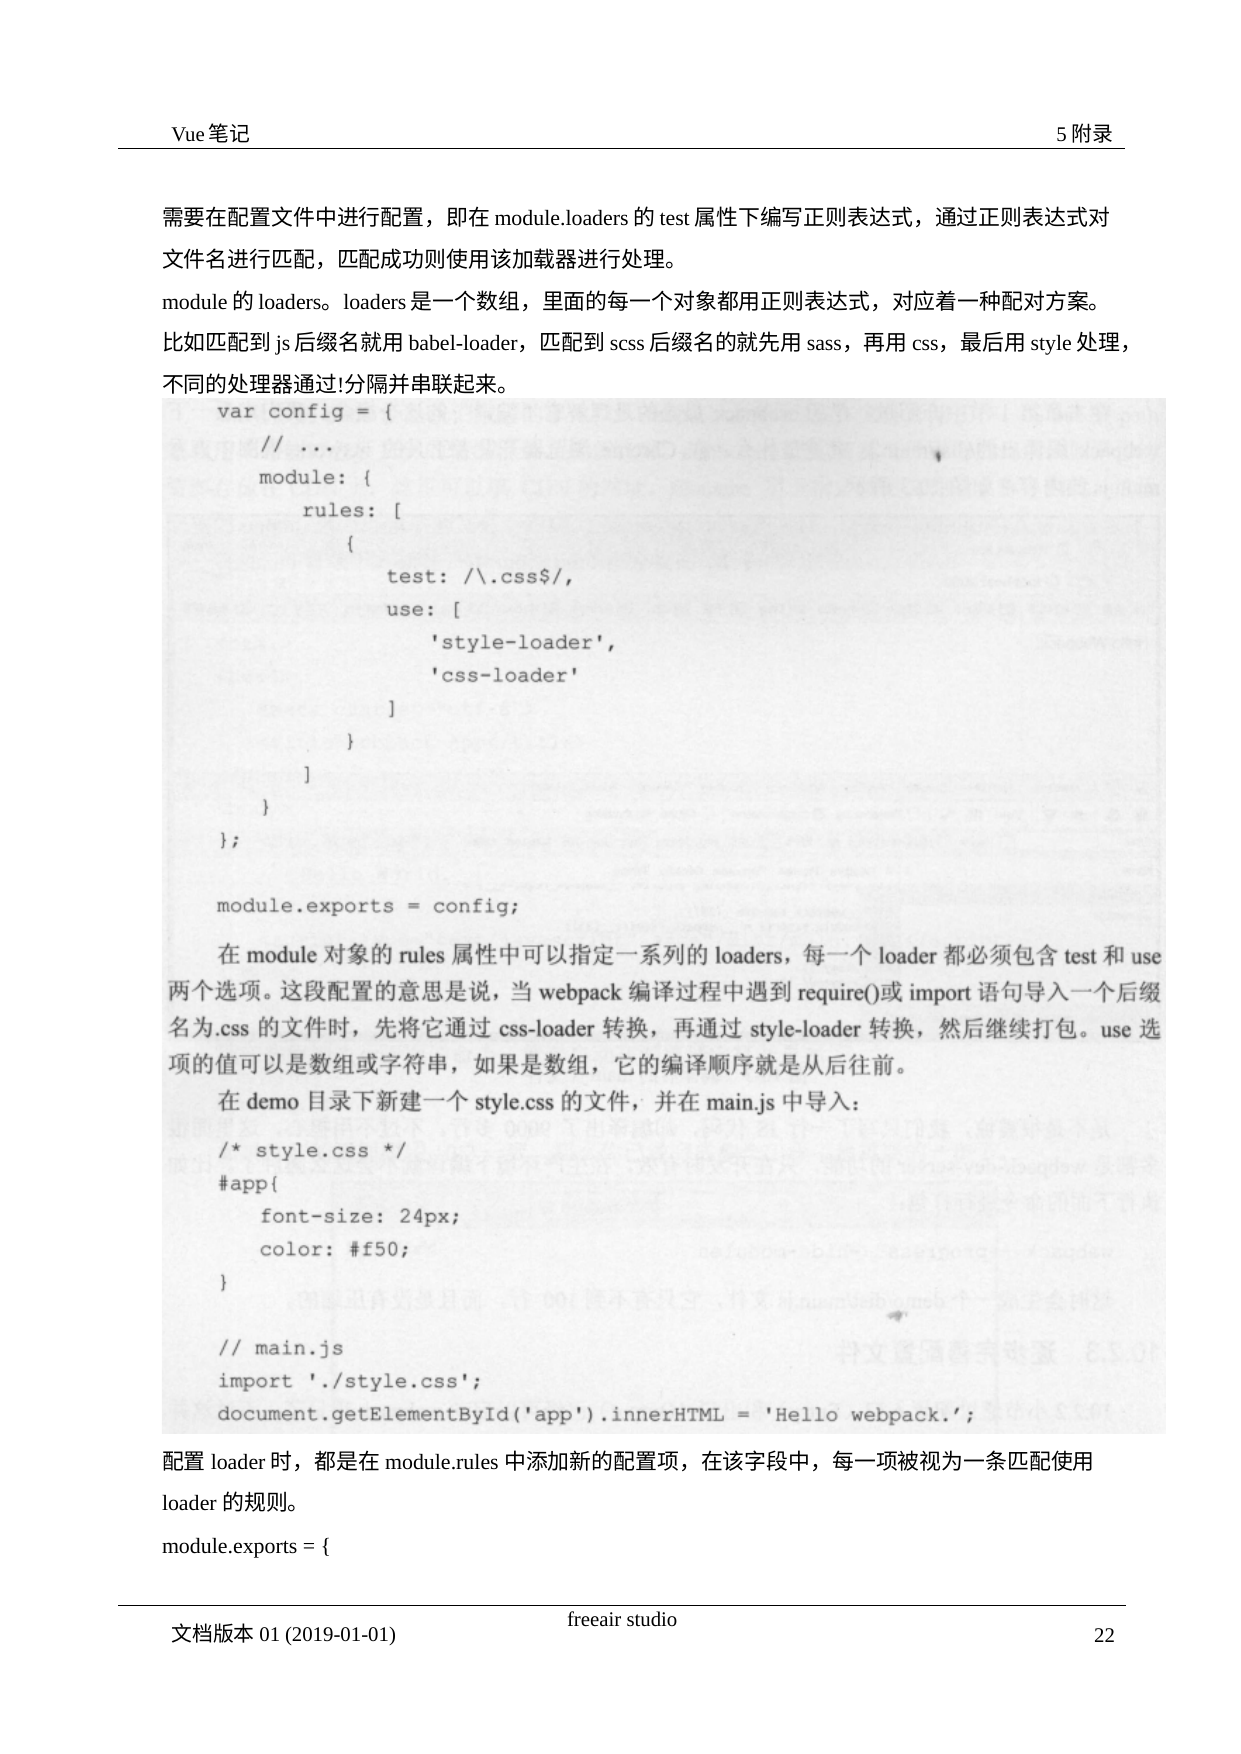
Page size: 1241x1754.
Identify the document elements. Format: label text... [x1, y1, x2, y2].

list 需要在配置文件中进行配置，即在module.loaders的test属性下编写正则表达式，通过正则表达式对文件名进行匹配，匹配成功则使用该加载器进行处理。 [162, 190, 1122, 274]
list module.exports = { [162, 1517, 1122, 1559]
list module的loaders。loaders是一个数组，里面的每一个对象都用正则表达式，对应着一种配对方案。比如匹配到js后缀名就用babel-loader，匹配到scss后缀名的就先用sass，再用css，最后用style处理，不同的处理器通过!分隔并串联起来。 [162, 274, 1122, 398]
list 配置 loader 时，都是在 module.rules 中添加新的配置项，在该字段中，每一项被视为一条匹配使用 loader 的规则。 [162, 1434, 1122, 1517]
picture [161, 398, 1166, 1434]
